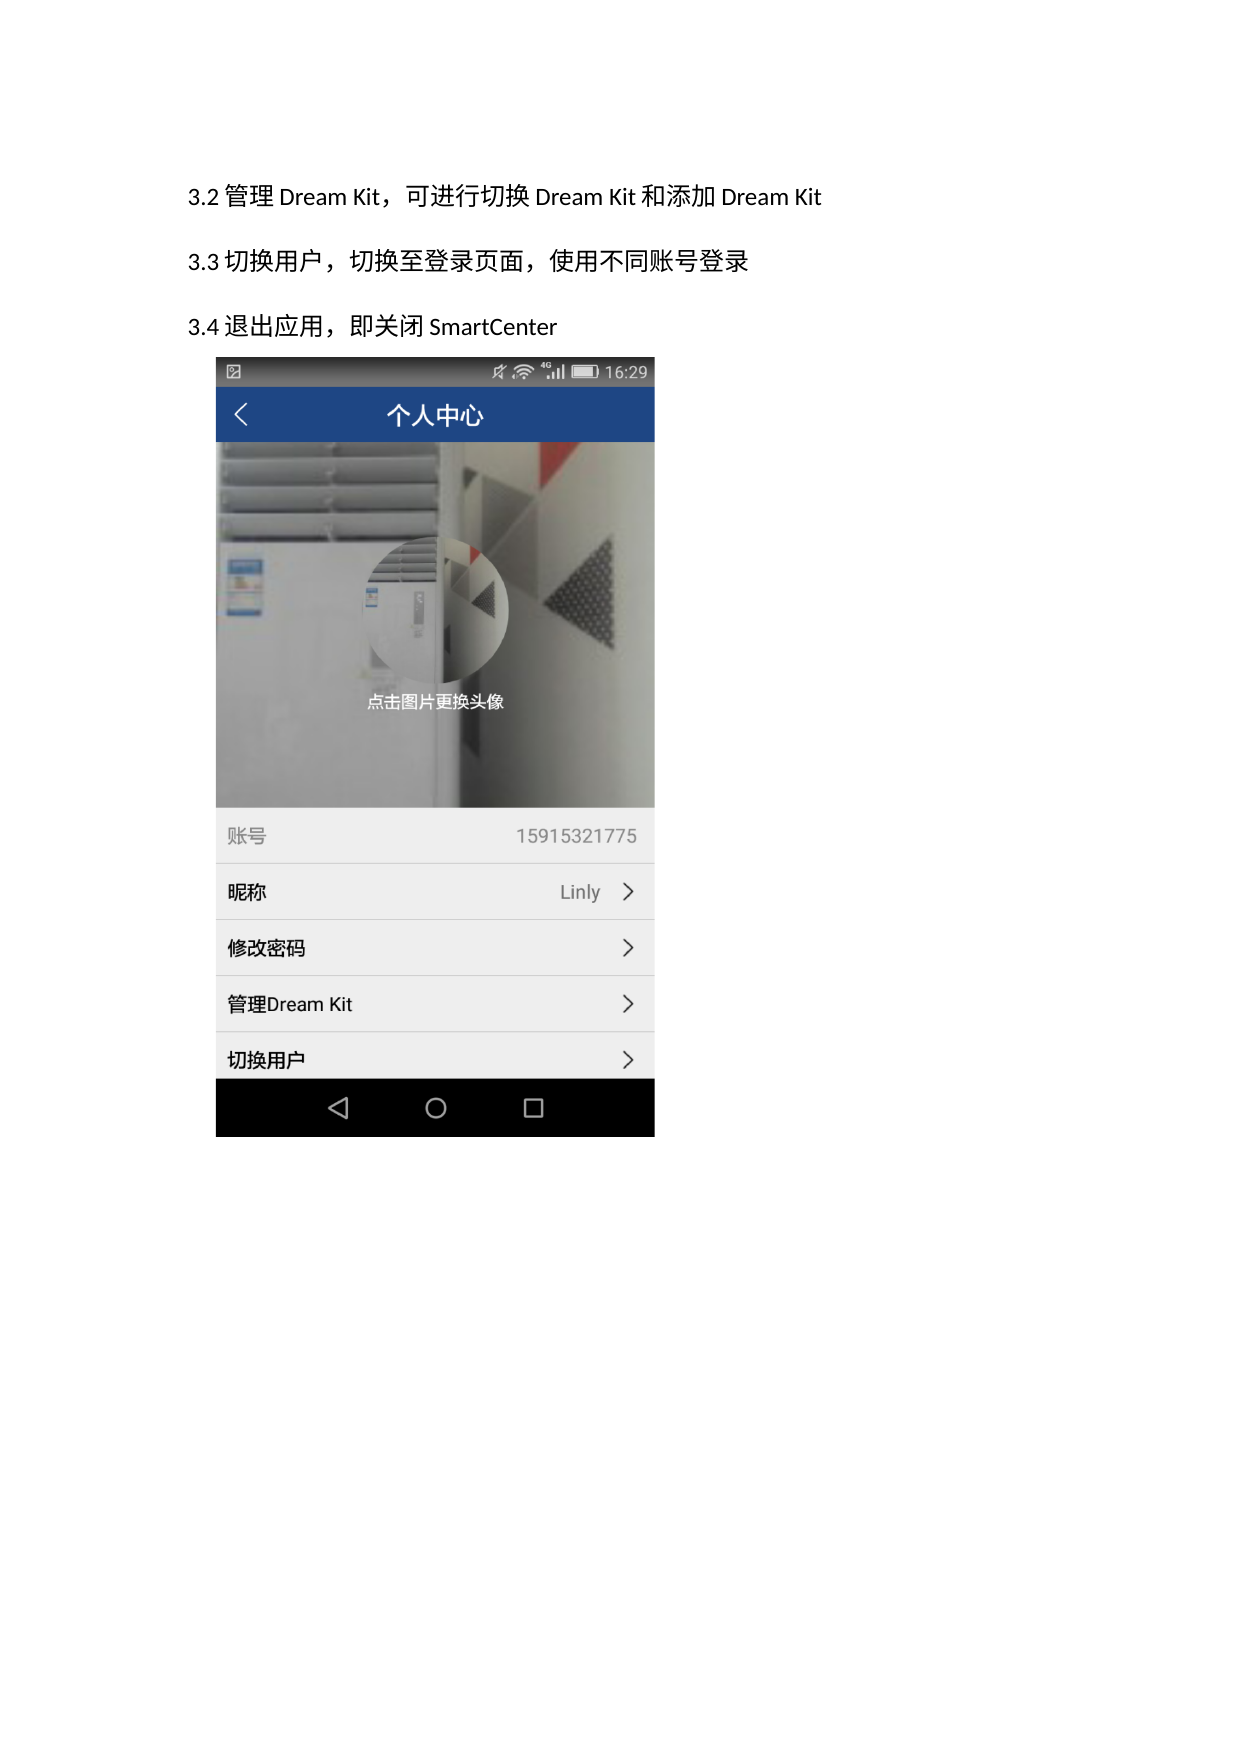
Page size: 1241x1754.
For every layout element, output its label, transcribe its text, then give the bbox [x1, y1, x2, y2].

picture [215, 357, 655, 1137]
text 3.3切换用户，切换至登录页面，使用不同账号登录 [187, 227, 1028, 292]
text 3.2管理Dream Kit，可进行切换Dream Kit和添加Dream Kit [187, 162, 1028, 227]
text 3.4退出应用，即关闭SmartCenter [187, 292, 1028, 357]
